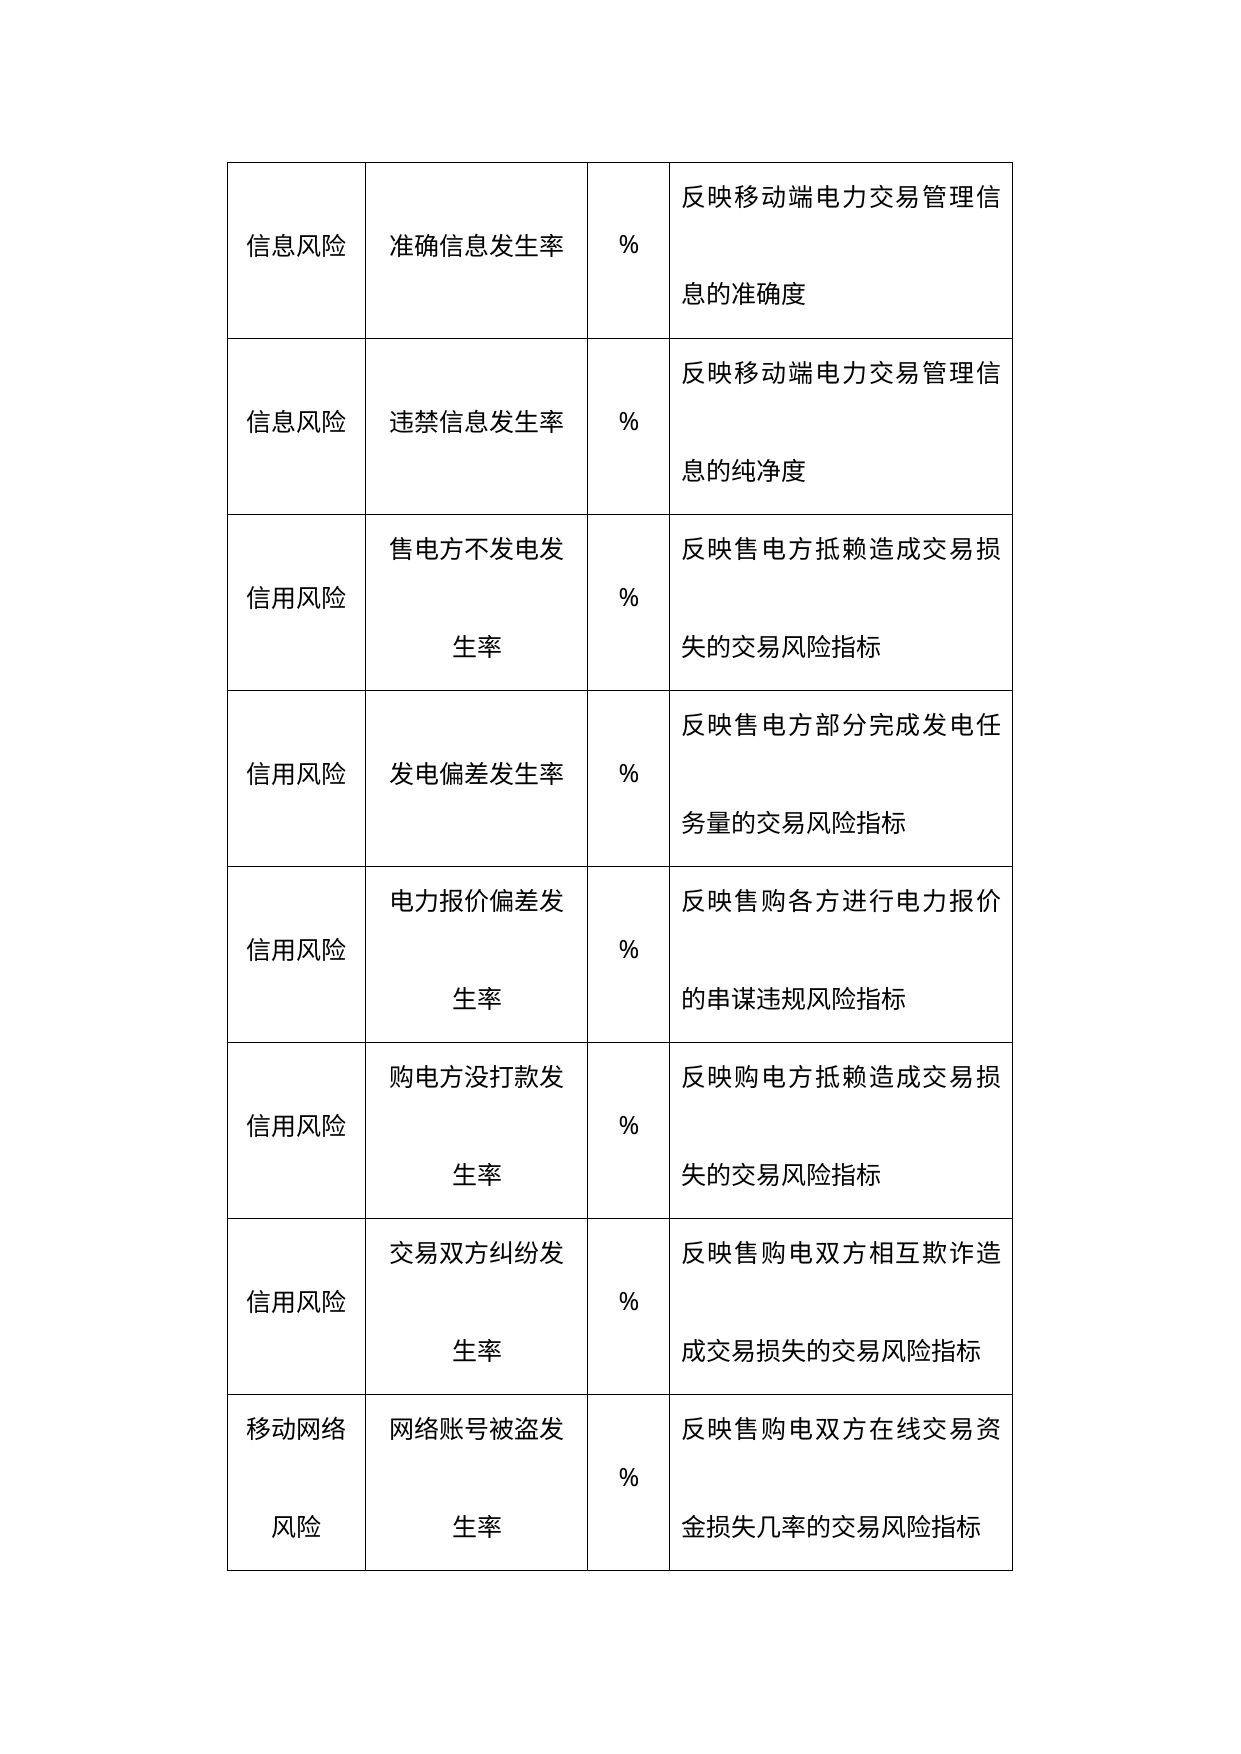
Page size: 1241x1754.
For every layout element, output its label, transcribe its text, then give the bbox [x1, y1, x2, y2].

table_cell 信用风险 [228, 691, 365, 866]
table_cell % [588, 515, 669, 690]
table_cell % [588, 1043, 669, 1218]
table_cell 信用风险 [228, 1219, 365, 1394]
table_cell 反映售电方抵赖造成交易损失的交易风险指标 [670, 515, 1012, 690]
table_cell % [588, 1395, 669, 1570]
table_cell 反映移动端电力交易管理信息的纯净度 [670, 339, 1012, 514]
table_cell 反映移动端电力交易管理信息的准确度 [670, 163, 1012, 338]
table_cell 违禁信息发生率 [366, 339, 587, 514]
table_cell 反映售购各方进行电力报价的串谋违规风险指标 [670, 867, 1012, 1042]
table_cell 发电偏差发生率 [366, 691, 587, 866]
table_cell % [588, 691, 669, 866]
table_cell 售电方不发电发生率 [366, 515, 587, 690]
table_cell 反映售购电双方相互欺诈造成交易损失的交易风险指标 [670, 1219, 1012, 1394]
table_cell 信息风险 [228, 163, 365, 338]
table_cell 信息风险 [228, 339, 365, 514]
table_cell 网络账号被盗发生率 [366, 1395, 587, 1570]
table_cell % [588, 867, 669, 1042]
table_cell 反映购电方抵赖造成交易损失的交易风险指标 [670, 1043, 1012, 1218]
table_cell 反映售电方部分完成发电任务量的交易风险指标 [670, 691, 1012, 866]
table_cell 交易双方纠纷发生率 [366, 1219, 587, 1394]
table_cell 信用风险 [228, 867, 365, 1042]
table_cell % [588, 163, 669, 338]
table_cell 准确信息发生率 [366, 163, 587, 338]
table_cell % [588, 1219, 669, 1394]
table_cell 信用风险 [228, 1043, 365, 1218]
table_cell % [588, 339, 669, 514]
table_cell 移动网络风险 [228, 1395, 365, 1570]
table_cell 电力报价偏差发生率 [366, 867, 587, 1042]
table_cell 购电方没打款发生率 [366, 1043, 587, 1218]
table_cell 信用风险 [228, 515, 365, 690]
table_cell 反映售购电双方在线交易资金损失几率的交易风险指标 [670, 1395, 1012, 1570]
